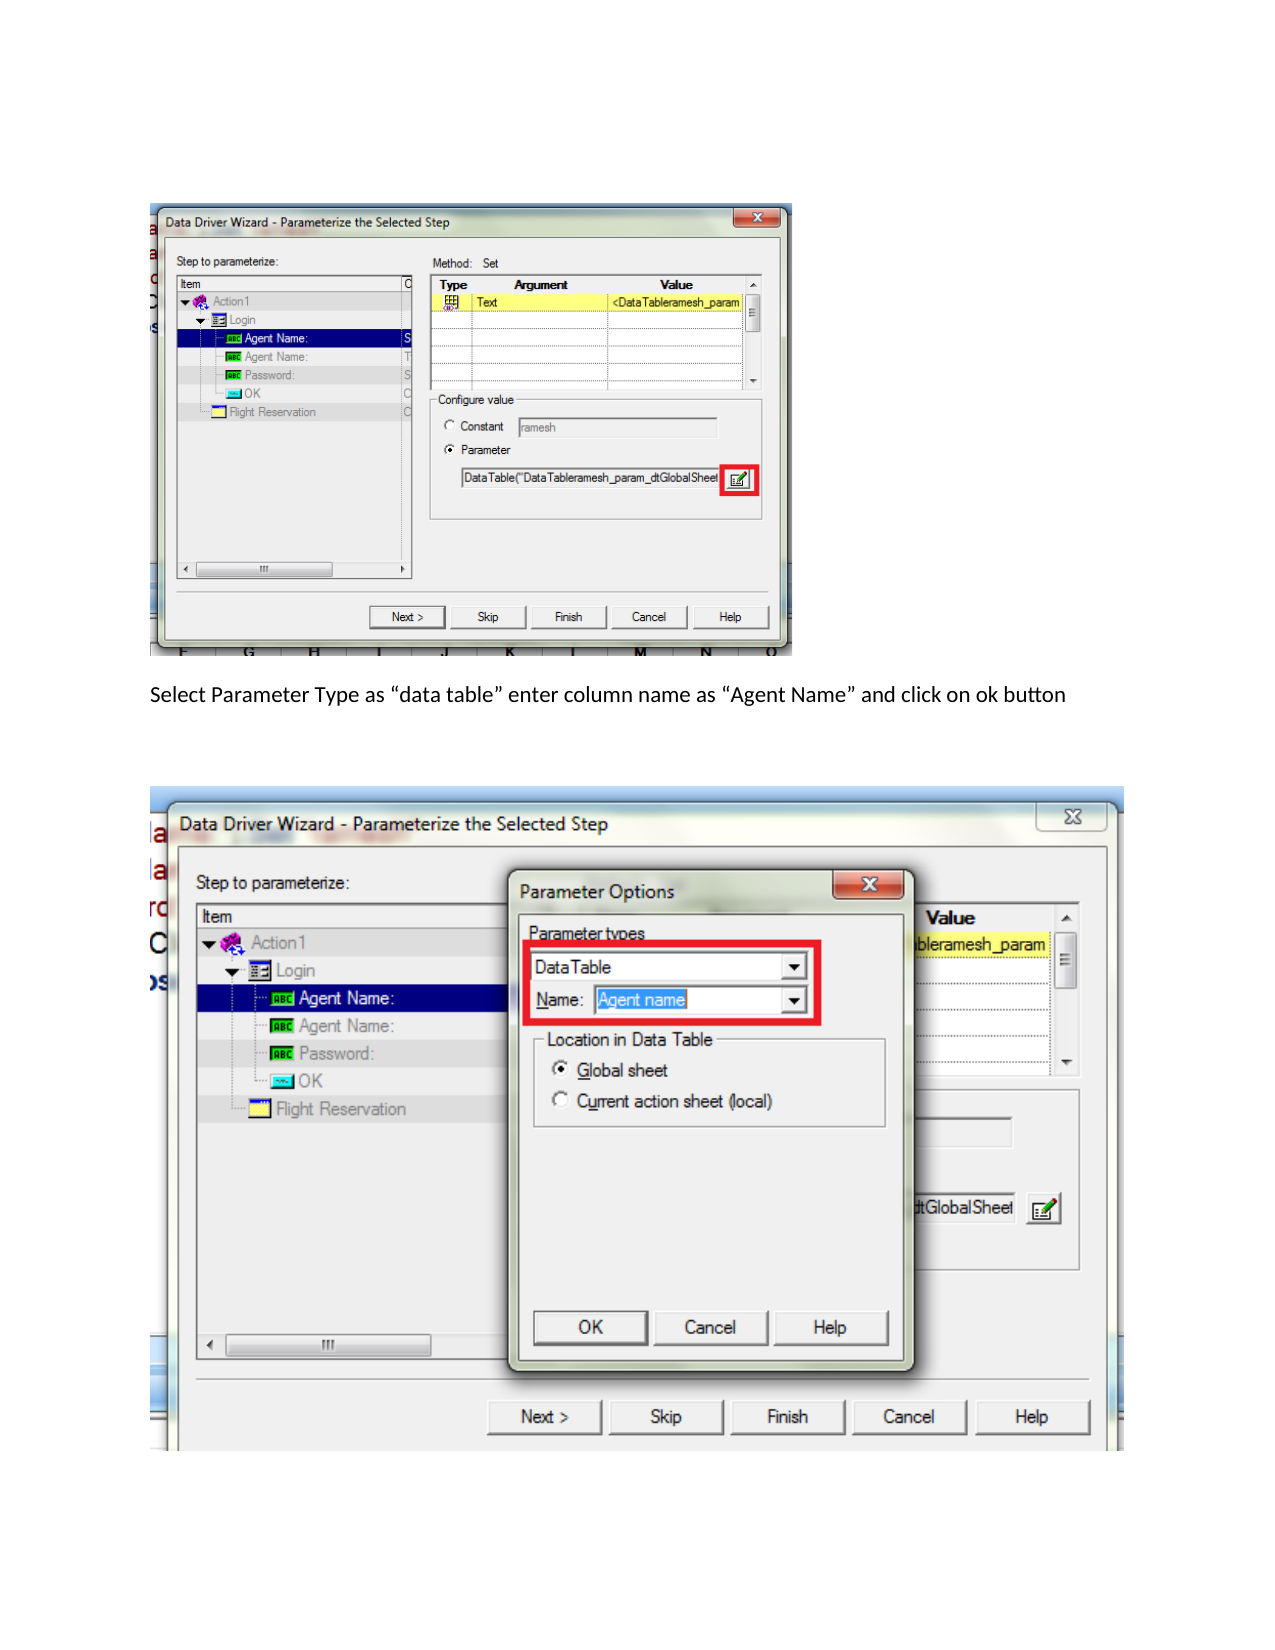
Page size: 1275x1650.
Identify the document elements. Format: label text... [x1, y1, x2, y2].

picture [150, 203, 793, 656]
picture [150, 786, 1124, 1451]
text Select Parameter Type as “data table” enter column name as “Agent Name” and click on ok button [150, 680, 1125, 708]
